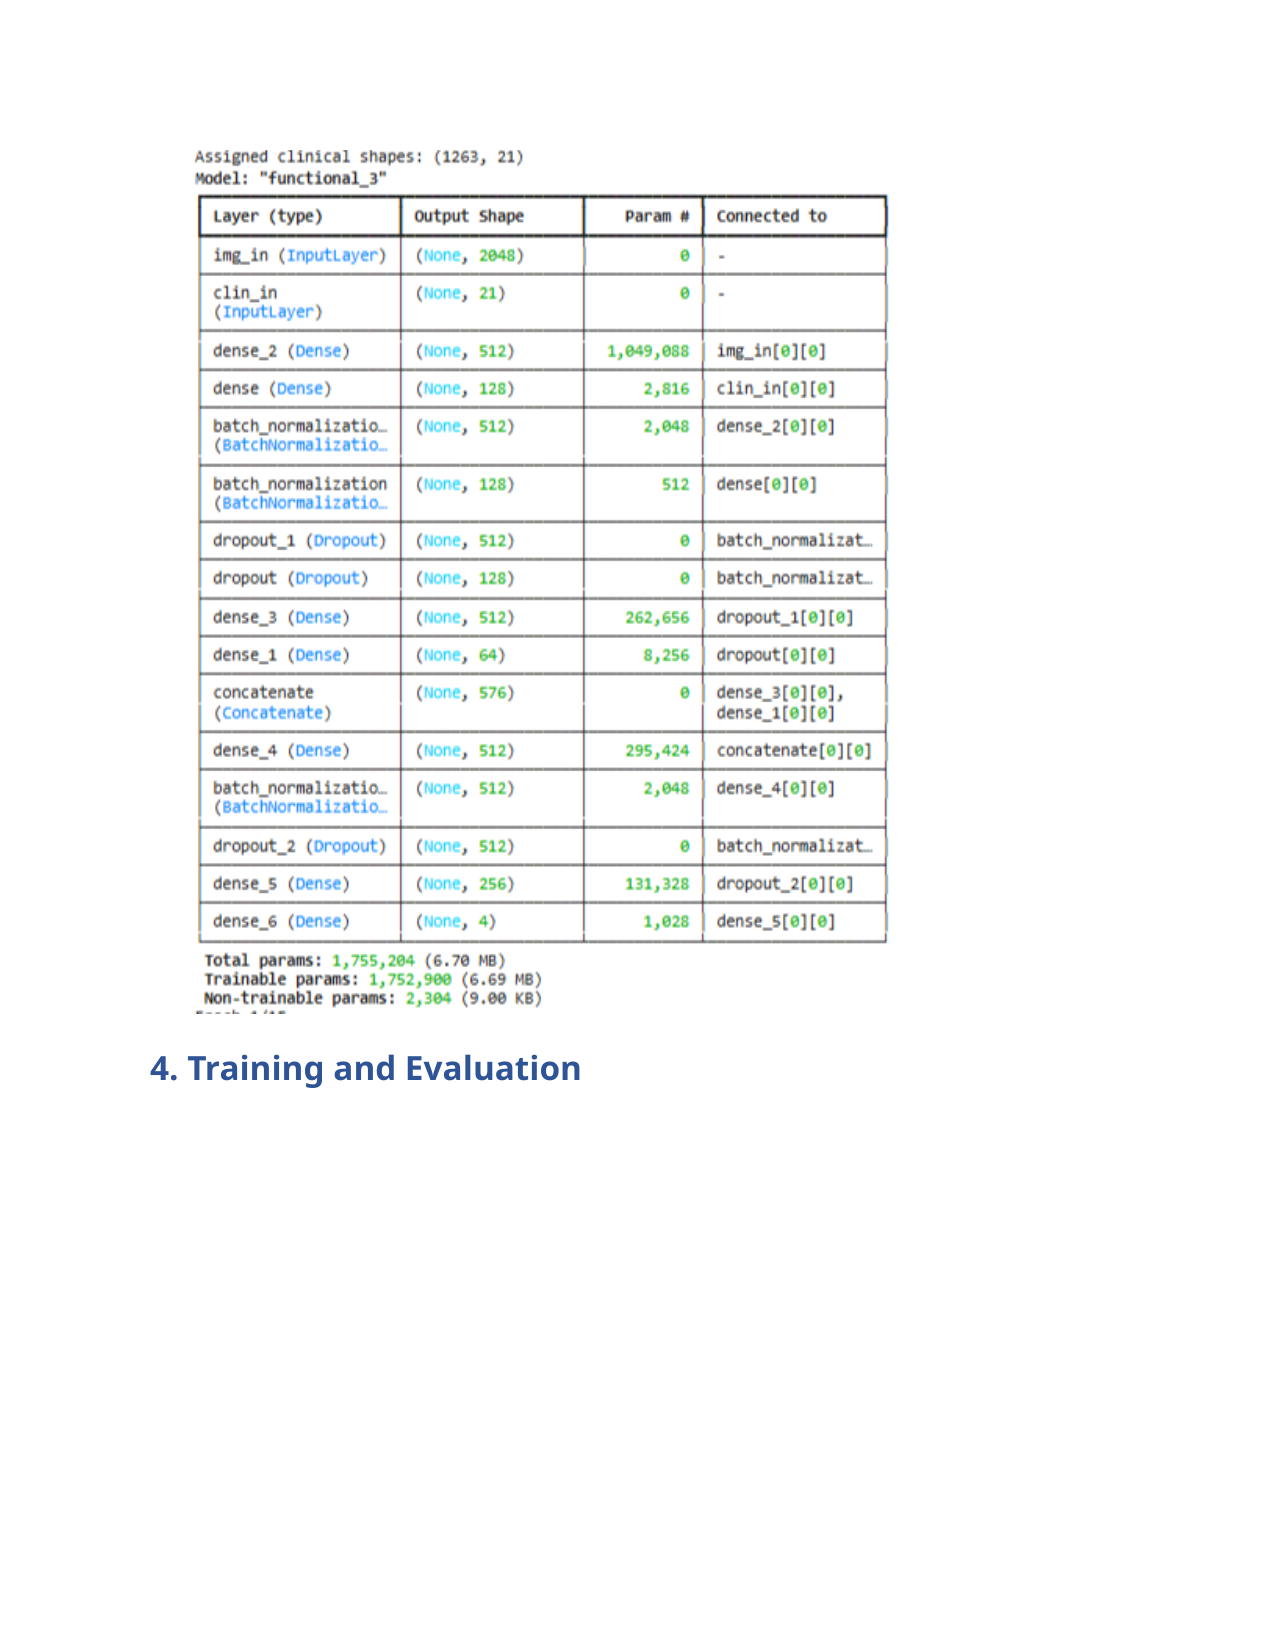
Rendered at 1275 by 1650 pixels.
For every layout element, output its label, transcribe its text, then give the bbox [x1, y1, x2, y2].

subtitle 4. Training and Evaluation [150, 1045, 1125, 1090]
picture [150, 150, 940, 1014]
